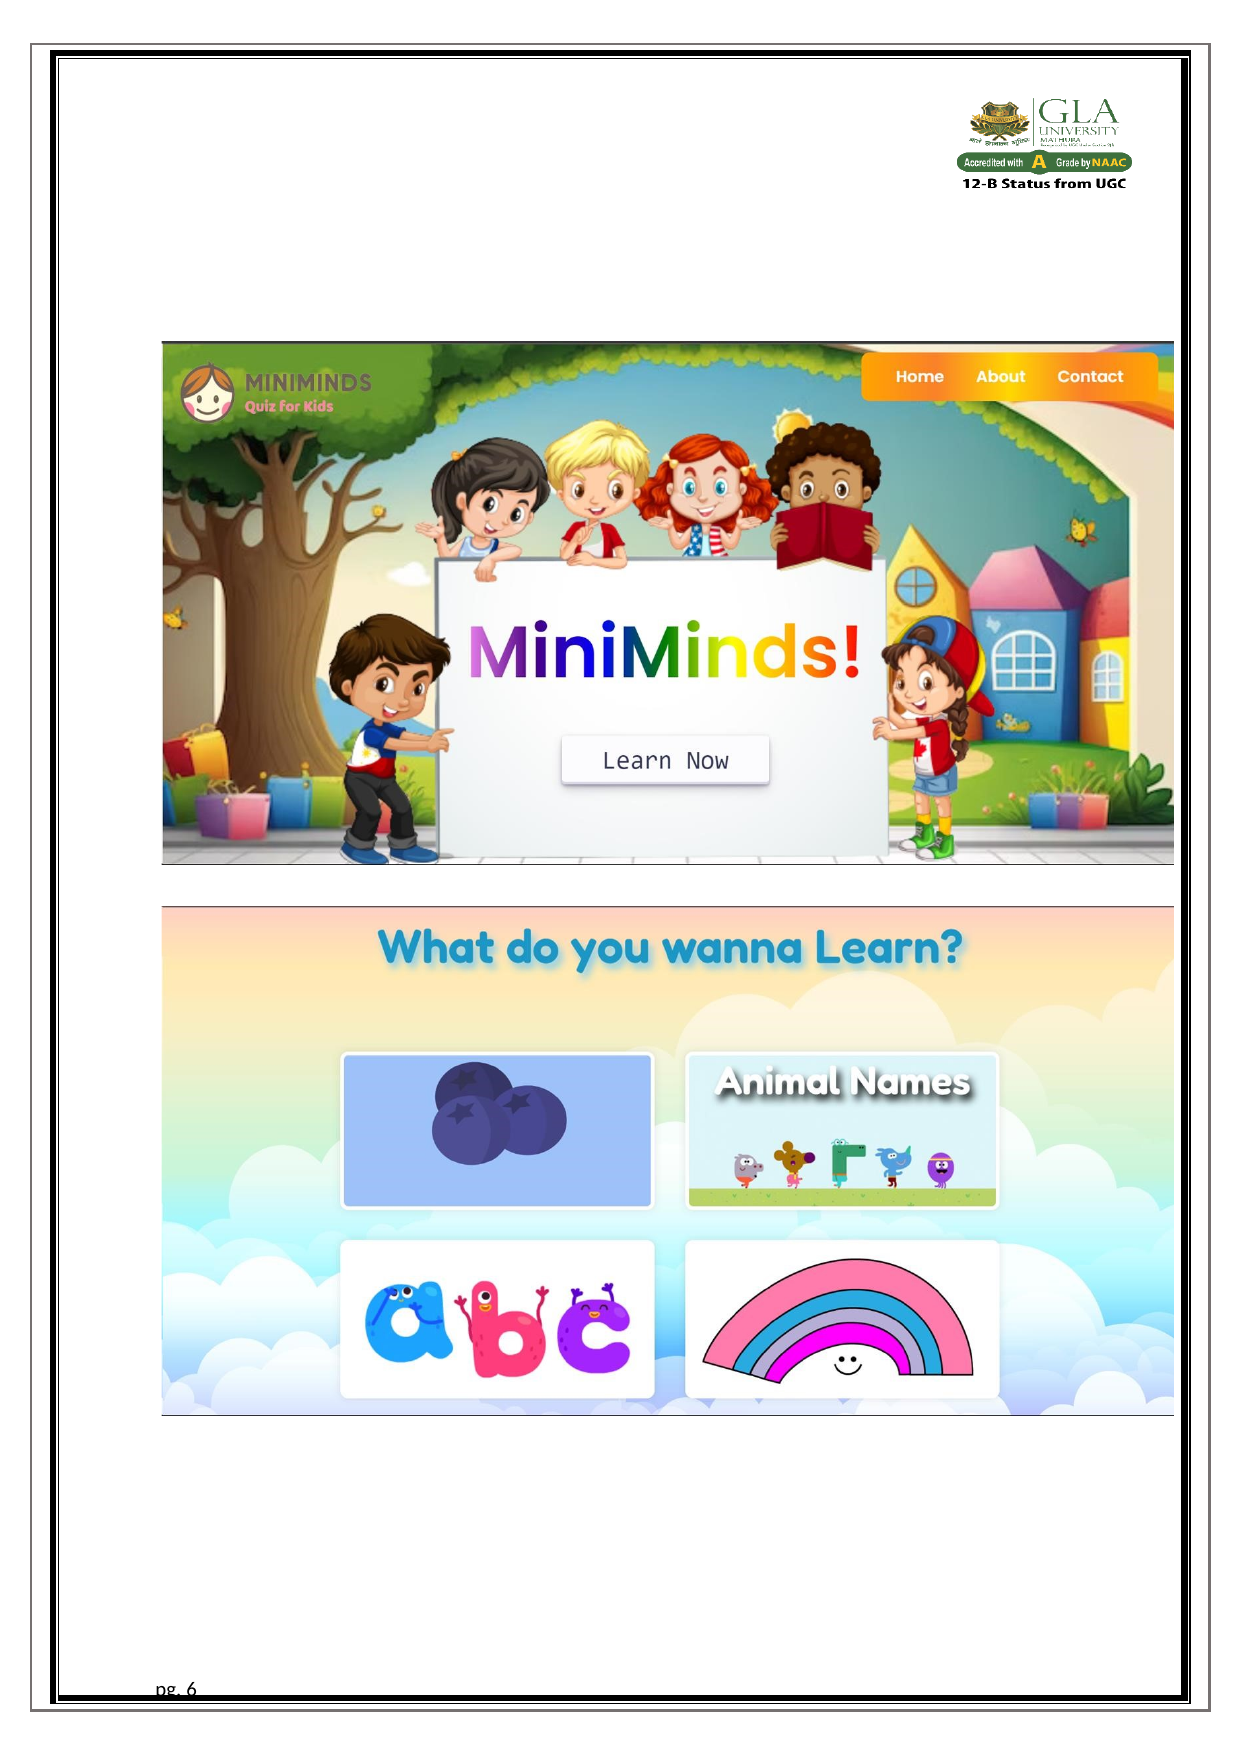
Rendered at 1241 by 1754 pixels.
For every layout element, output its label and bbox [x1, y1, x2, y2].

picture [161, 906, 1174, 1416]
picture [161, 341, 1174, 865]
picture [955, 96, 1134, 190]
